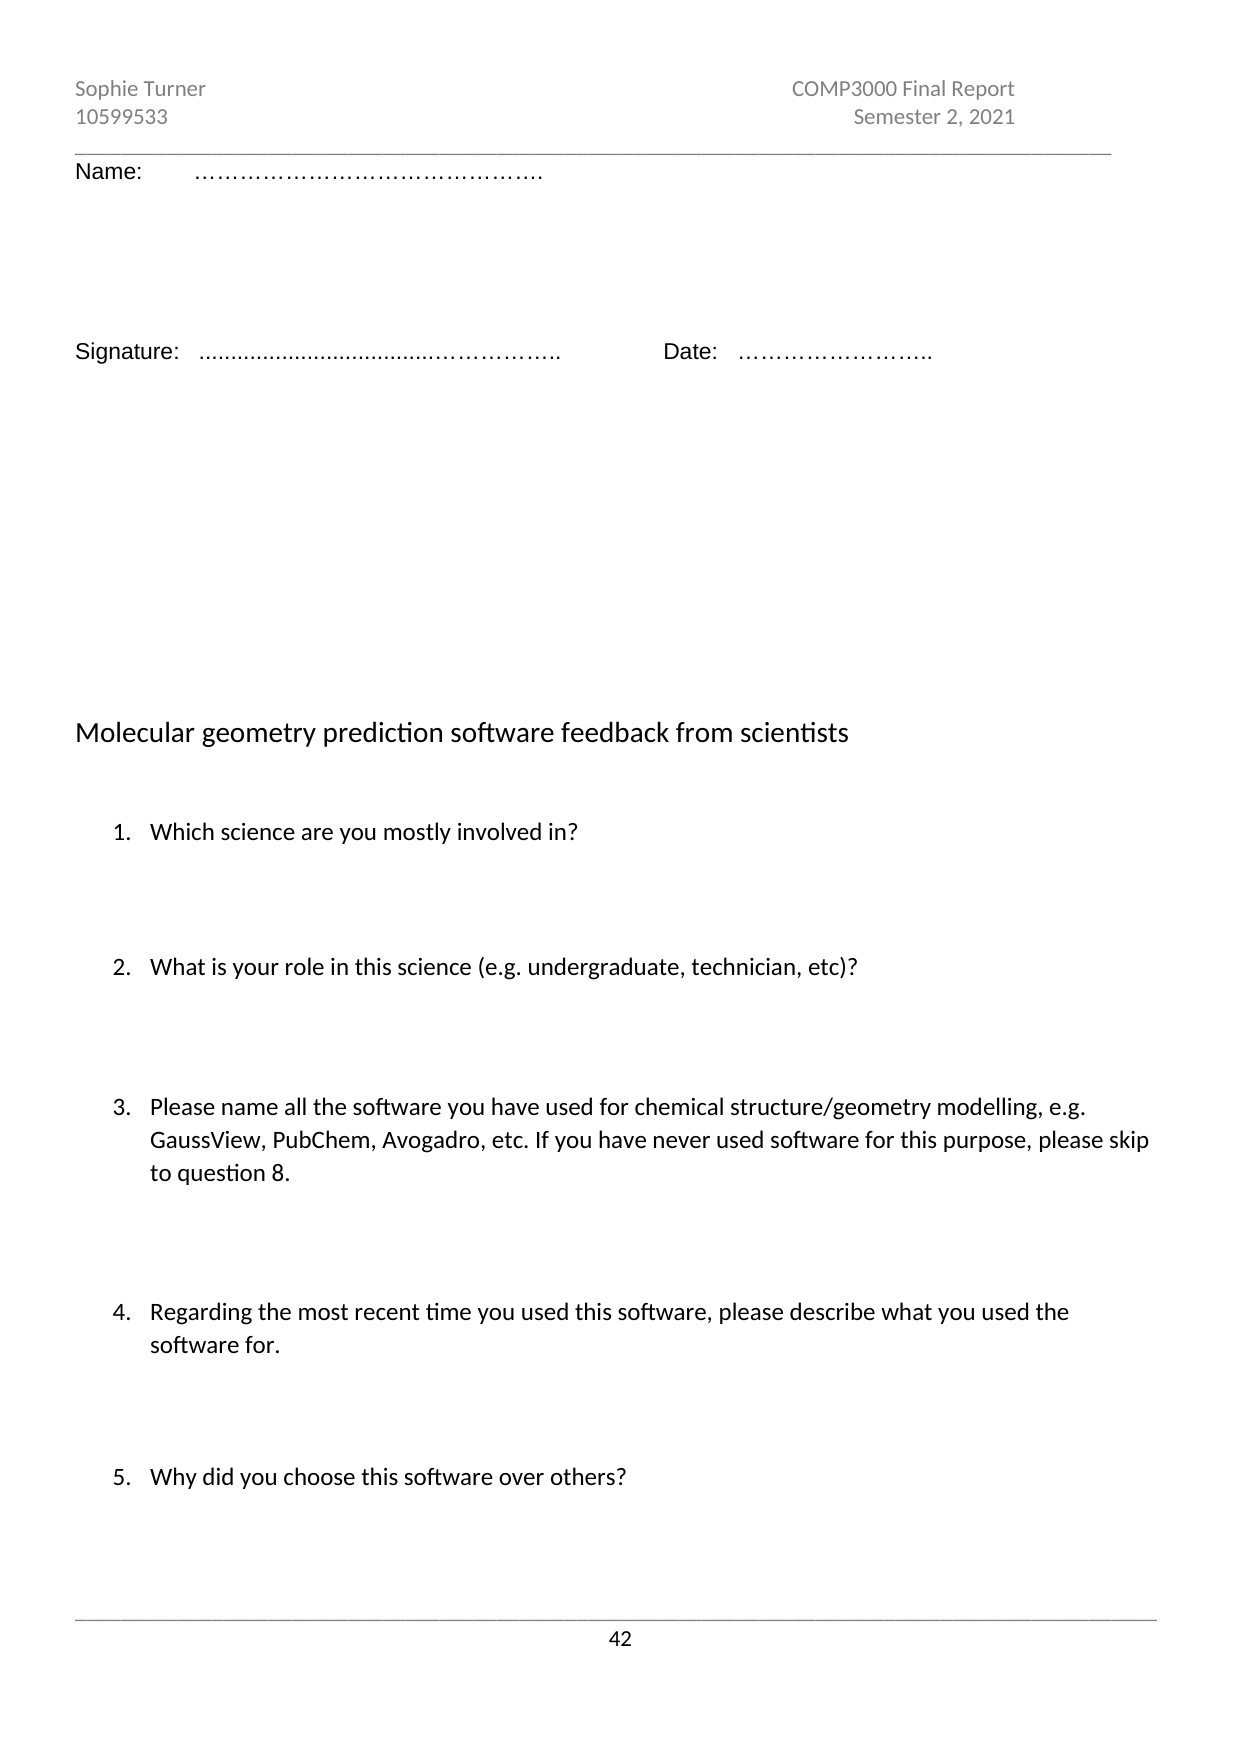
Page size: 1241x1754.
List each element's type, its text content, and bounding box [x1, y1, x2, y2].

list Regarding the most recent time you used this software, please describe what you used the software for. [112, 1296, 1165, 1359]
text Signature: .....................................…………….. Date: …………………….. [75, 338, 1165, 364]
list What is your role in this science (e.g. undergraduate, technician, etc)? [112, 951, 1165, 982]
text Name: ………………………………………. [75, 158, 1165, 184]
list Please name all the software you have used for chemical structure/geometry modelling, e.g. GaussView, PubChem, Avogadro, etc. If you have never used software for this purpose, please skip to question 8. [112, 1091, 1165, 1187]
list Which science are you mostly involved in? [112, 816, 1165, 846]
text Molecular geometry prediction software feedback from scientists [75, 714, 1165, 749]
list Why did you choose this software over others? [112, 1461, 1165, 1492]
